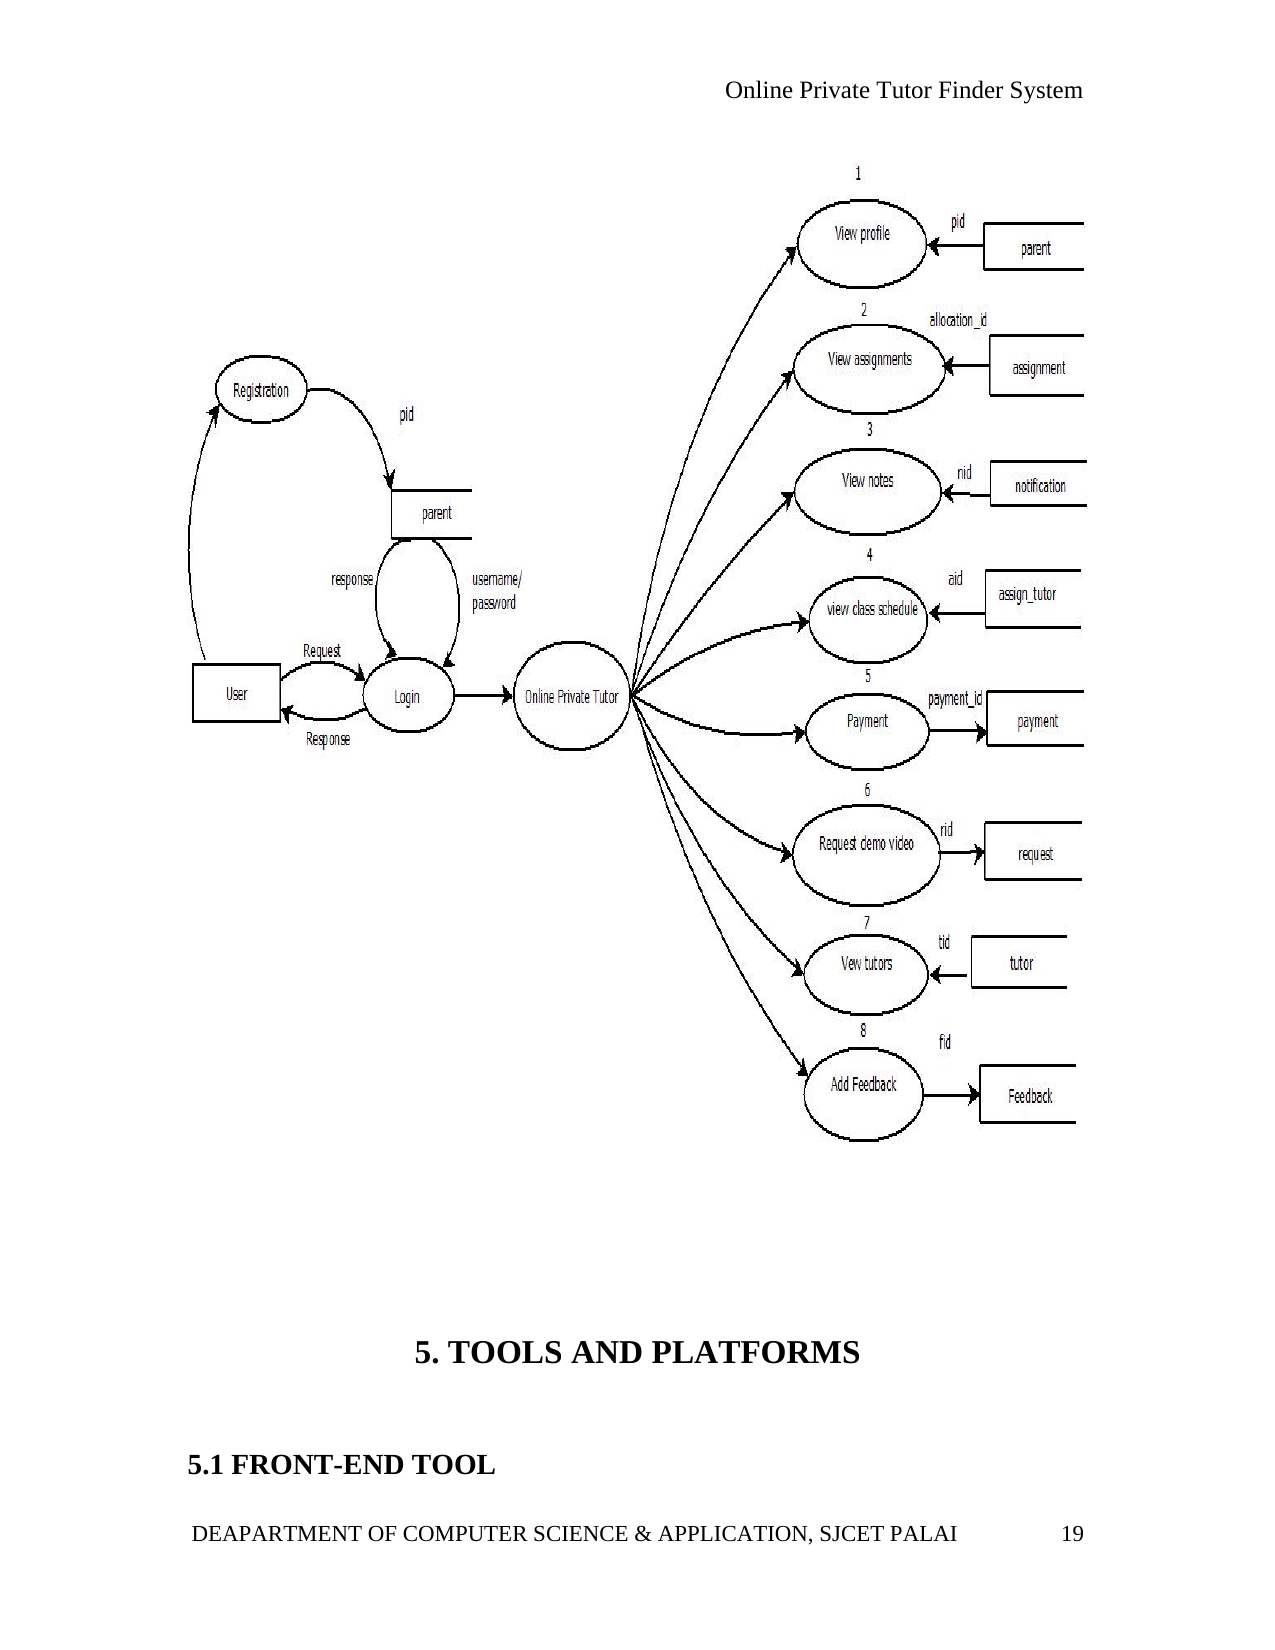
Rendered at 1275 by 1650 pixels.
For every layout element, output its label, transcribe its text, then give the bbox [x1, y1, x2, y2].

text 5.1 FRONT-END TOOL [187, 1447, 1087, 1480]
picture [187, 161, 1088, 1145]
text 5. TOOLS AND PLATFORMS [187, 1332, 1087, 1370]
